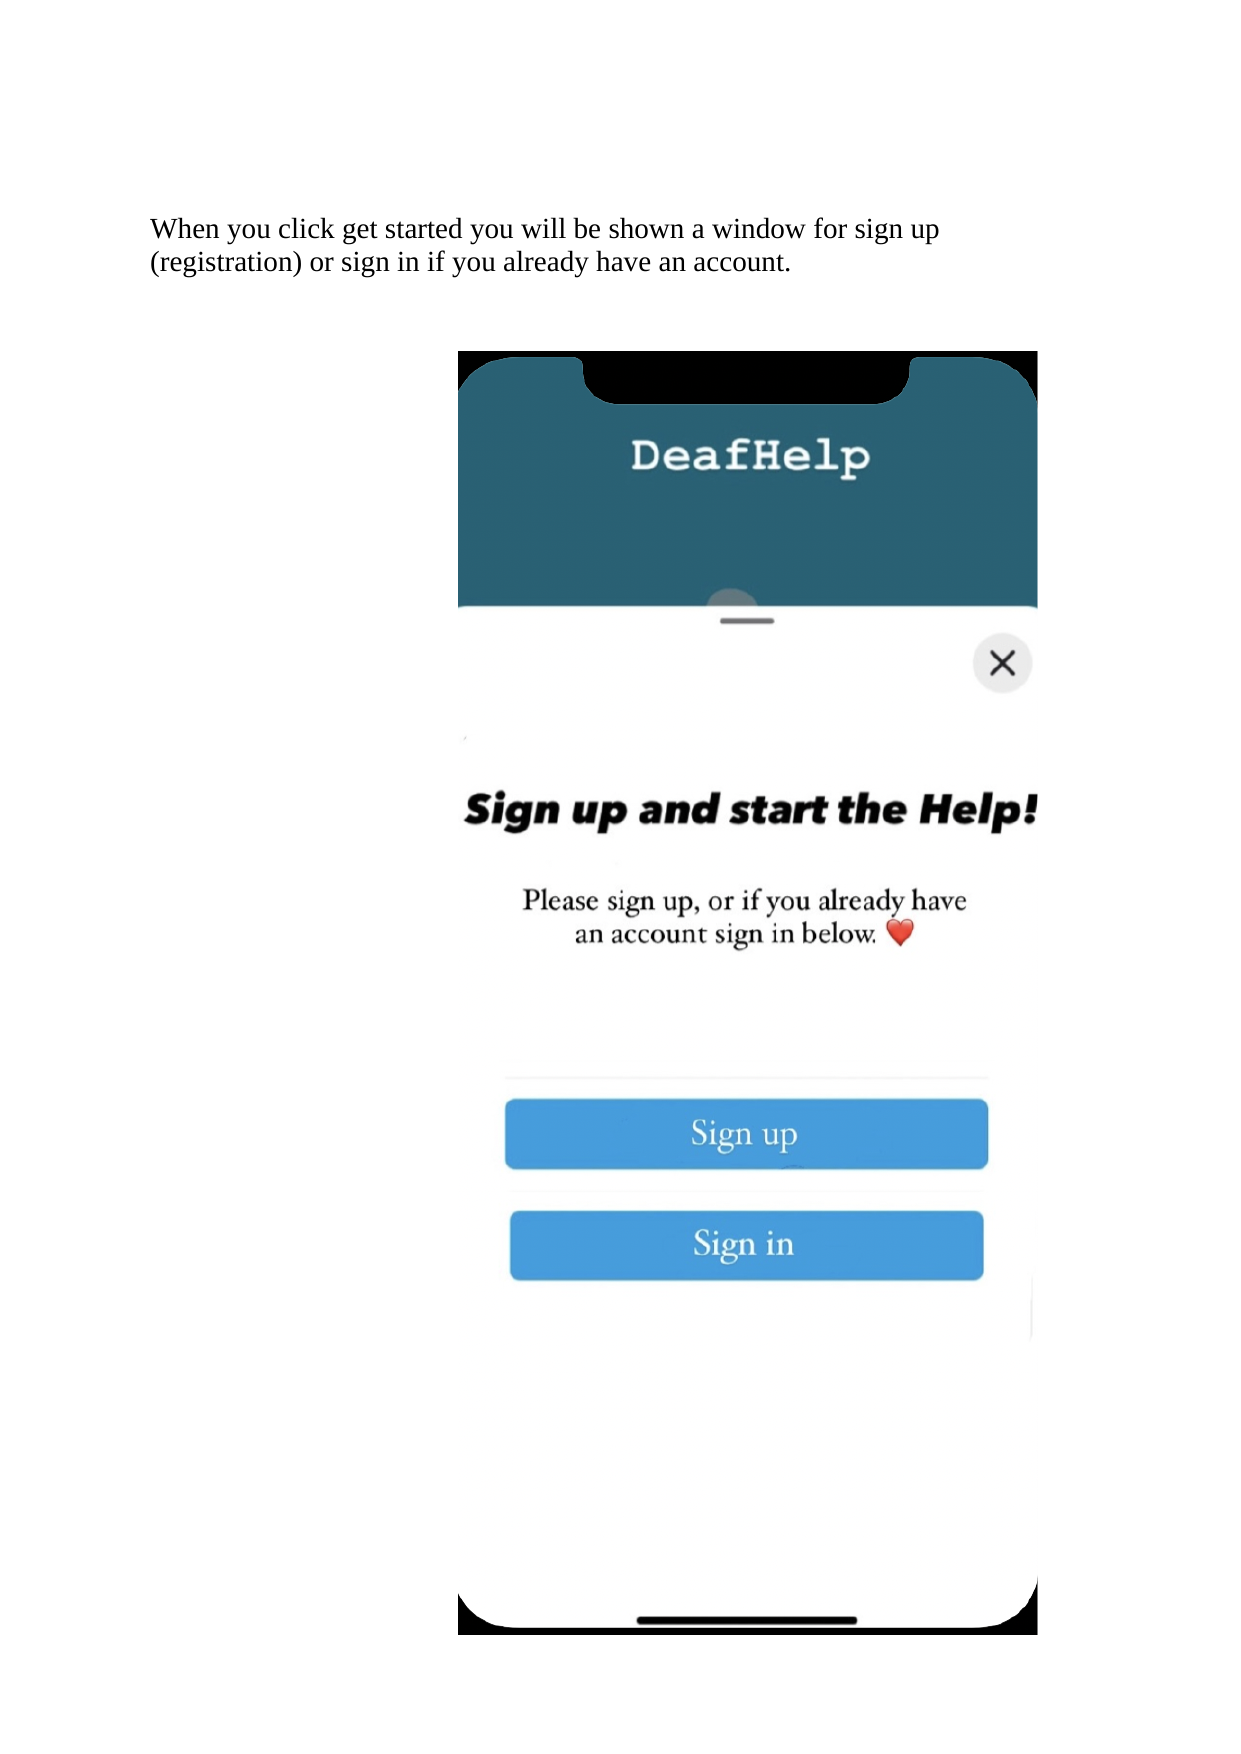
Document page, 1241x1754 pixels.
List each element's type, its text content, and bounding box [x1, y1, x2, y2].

text When you click get started you will be shown a window for sign up (registration) or sign in if you already have an account. [150, 211, 1090, 278]
picture [458, 351, 1038, 1635]
